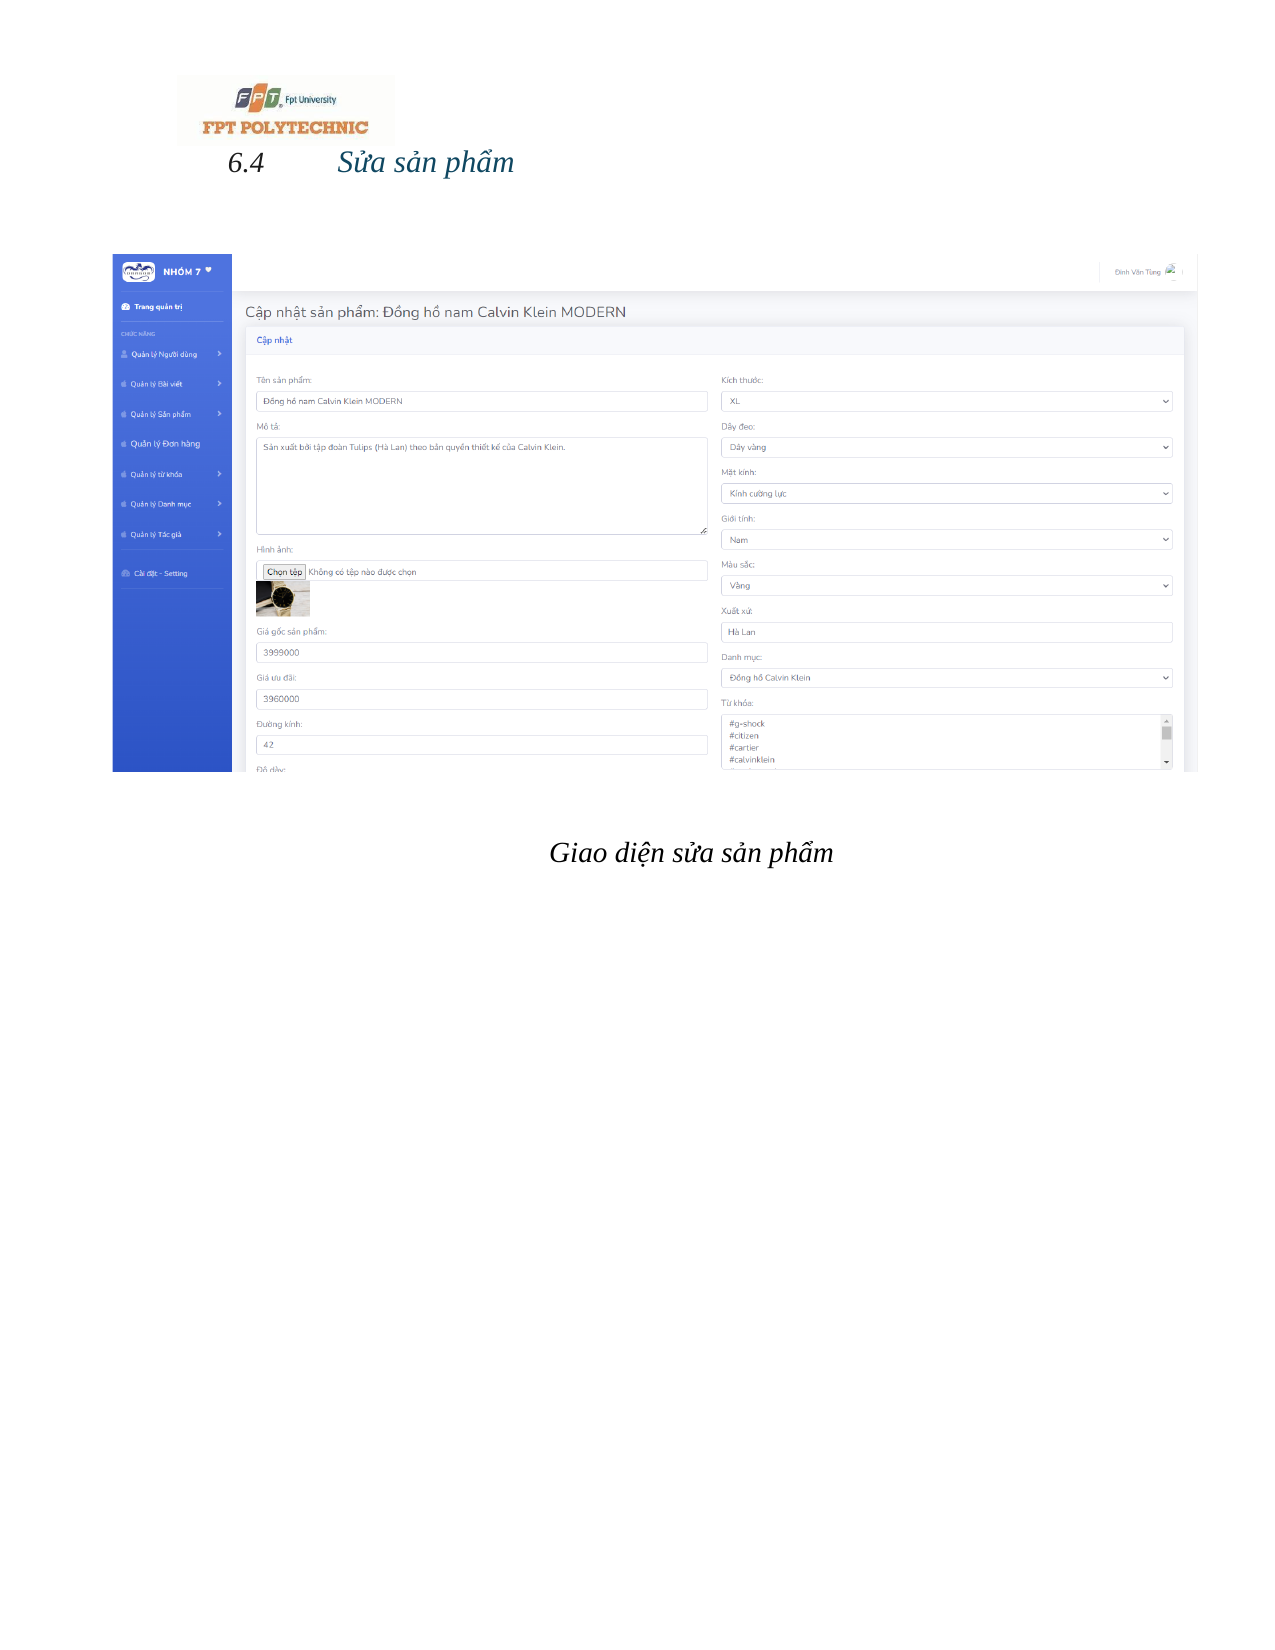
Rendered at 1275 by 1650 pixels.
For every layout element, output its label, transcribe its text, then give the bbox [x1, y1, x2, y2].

picture [112, 254, 1198, 772]
subtitle Sửa sản phẩm [228, 144, 1198, 180]
picture [177, 75, 395, 146]
text Giao diện sửa sản phẩm [187, 836, 1198, 869]
